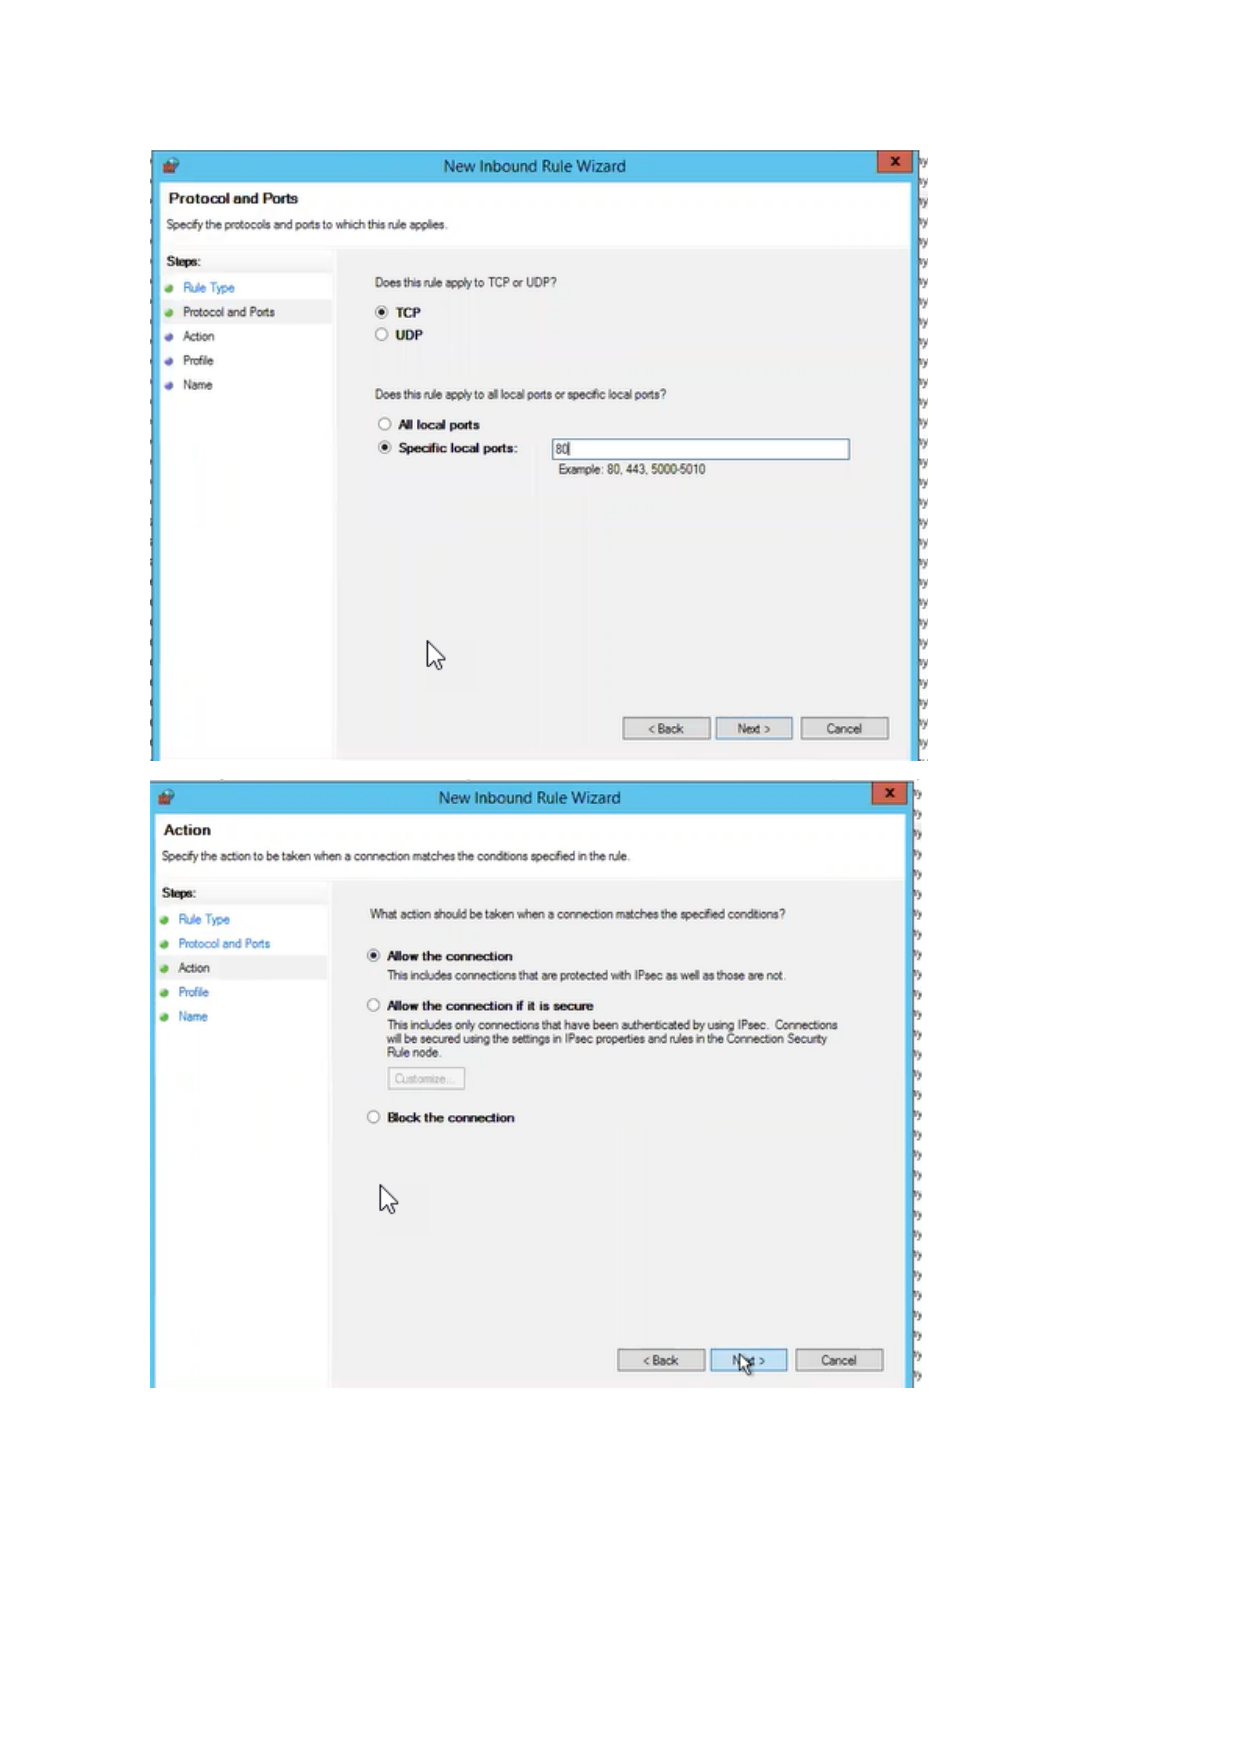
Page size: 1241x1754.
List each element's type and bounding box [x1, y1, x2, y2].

picture [150, 150, 928, 761]
picture [150, 779, 922, 1388]
